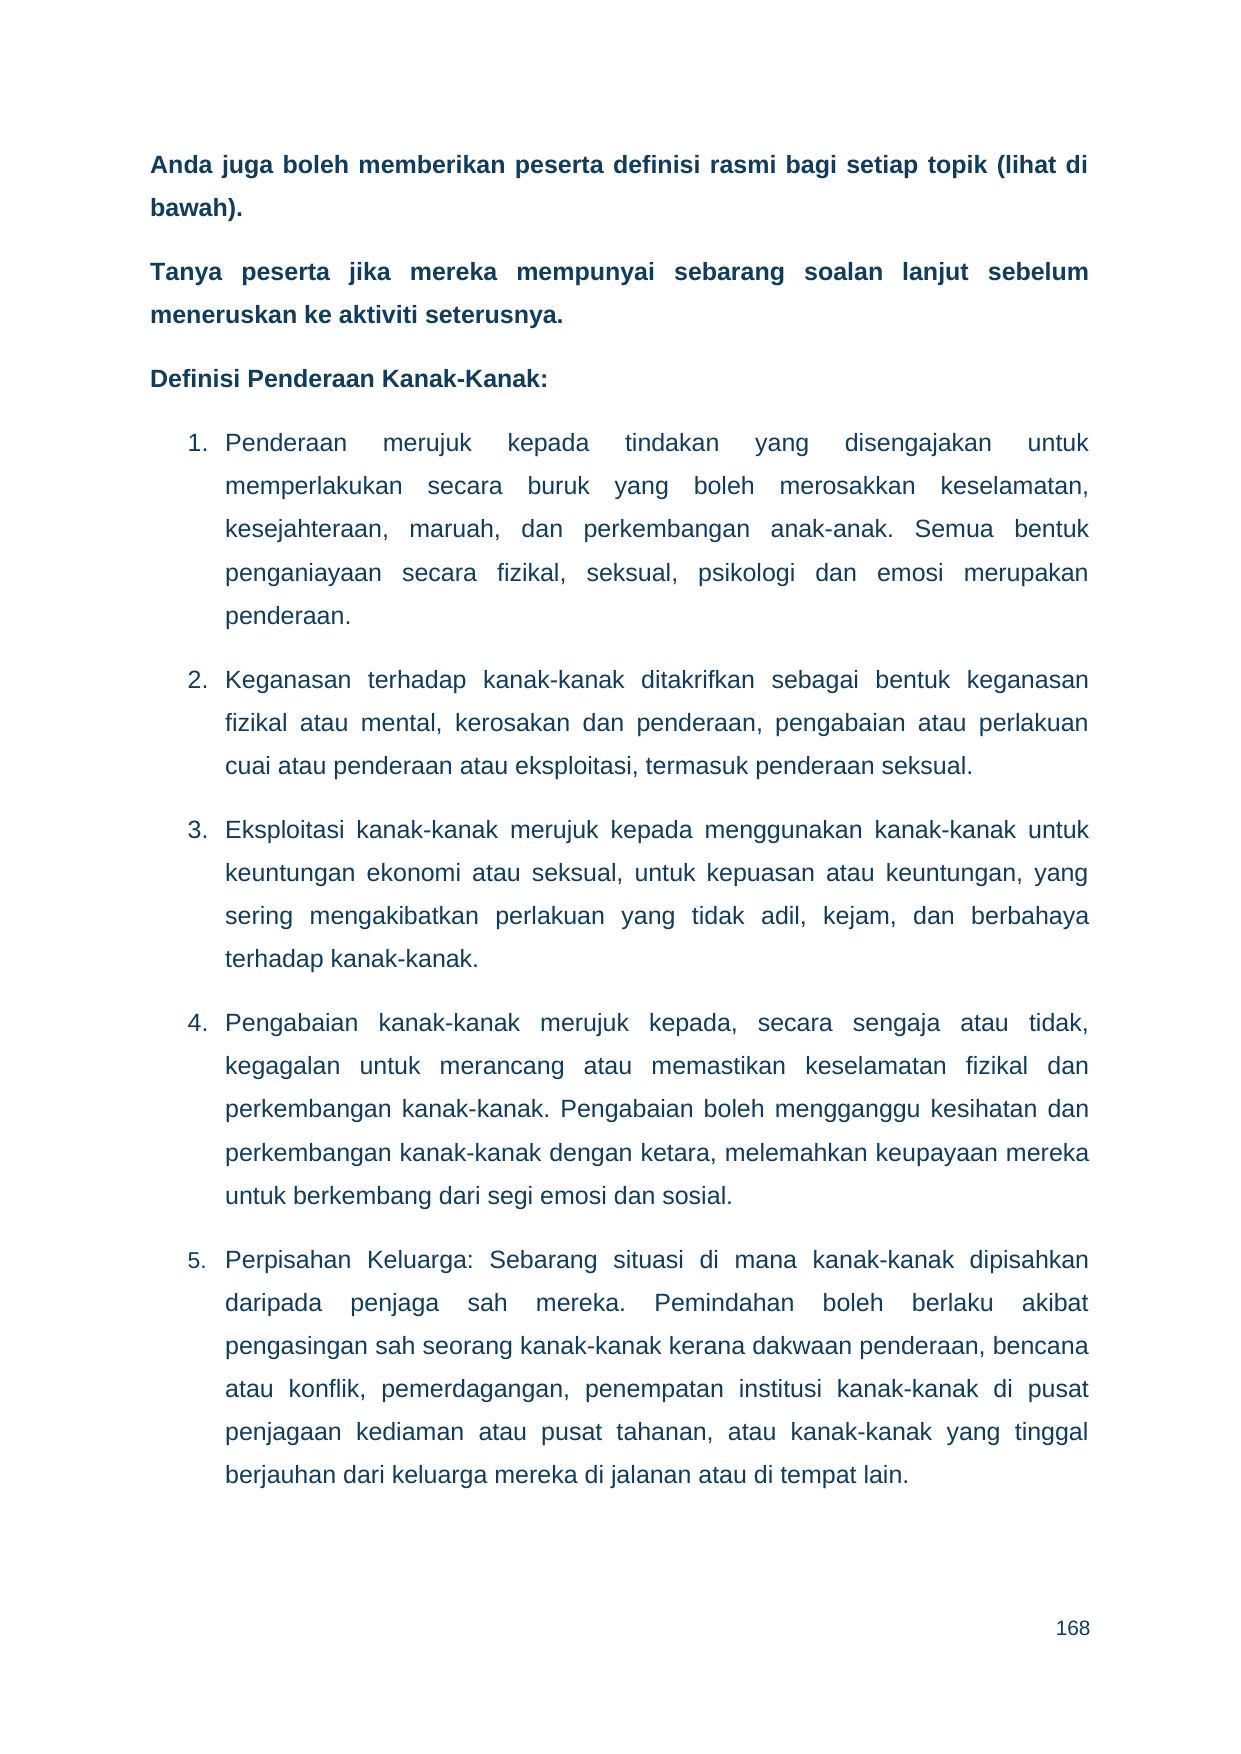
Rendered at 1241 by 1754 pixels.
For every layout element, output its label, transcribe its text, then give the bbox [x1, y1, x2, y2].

list Keganasan terhadap kanak-kanak ditakrifkan sebagai bentuk keganasan fizikal atau mental, kerosakan dan penderaan, pengabaian atau perlakuan cuai atau penderaan atau eksploitasi, termasuk penderaan seksual. [187, 664, 1090, 779]
text Tanya peserta jika mereka mempunyai sebarang soalan lanjut sebelum meneruskan ke aktiviti seterusnya. [150, 257, 1090, 329]
list Pengabaian kanak-kanak merujuk kepada, secara sengaja atau tidak, kegagalan untuk merancang atau memastikan keselamatan fizikal dan perkembangan kanak-kanak. Pengabaian boleh mengganggu kesihatan dan perkembangan kanak-kanak dengan ketara, melemahkan keupayaan mereka untuk berkembang dari segi emosi dan sosial. [187, 1008, 1090, 1209]
list Eksploitasi kanak-kanak merujuk kepada menggunakan kanak-kanak untuk keuntungan ekonomi atau seksual, untuk kepuasan atau keuntungan, yang sering mengakibatkan perlakuan yang tidak adil, kejam, dan berbahaya terhadap kanak-kanak. [187, 815, 1090, 973]
text Anda juga boleh memberikan peserta definisi rasmi bagi setiap topik (lihat di bawah). [150, 150, 1090, 222]
list Perpisahan Keluarga: Sebarang situasi di mana kanak-kanak dipisahkan daripada penjaga sah mereka. Pemindahan boleh berlaku akibat pengasingan sah seorang kanak-kanak kerana dakwaan penderaan, bencana atau konflik, pemerdagangan, penempatan institusi kanak-kanak di pusat penjagaan kediaman atau pusat tahanan, atau kanak-kanak yang tinggal berjauhan dari keluarga mereka di jalanan atau di tempat lain. [187, 1244, 1090, 1528]
list Penderaan merujuk kepada tindakan yang disengajakan untuk memperlakukan secara buruk yang boleh merosakkan keselamatan, kesejahteraan, maruah, dan perkembangan anak-anak. Semua bentuk penganiayaan secara fizikal, seksual, psikologi dan emosi merupakan penderaan. [187, 428, 1090, 629]
text Definisi Penderaan Kanak-Kanak: [150, 364, 1090, 393]
